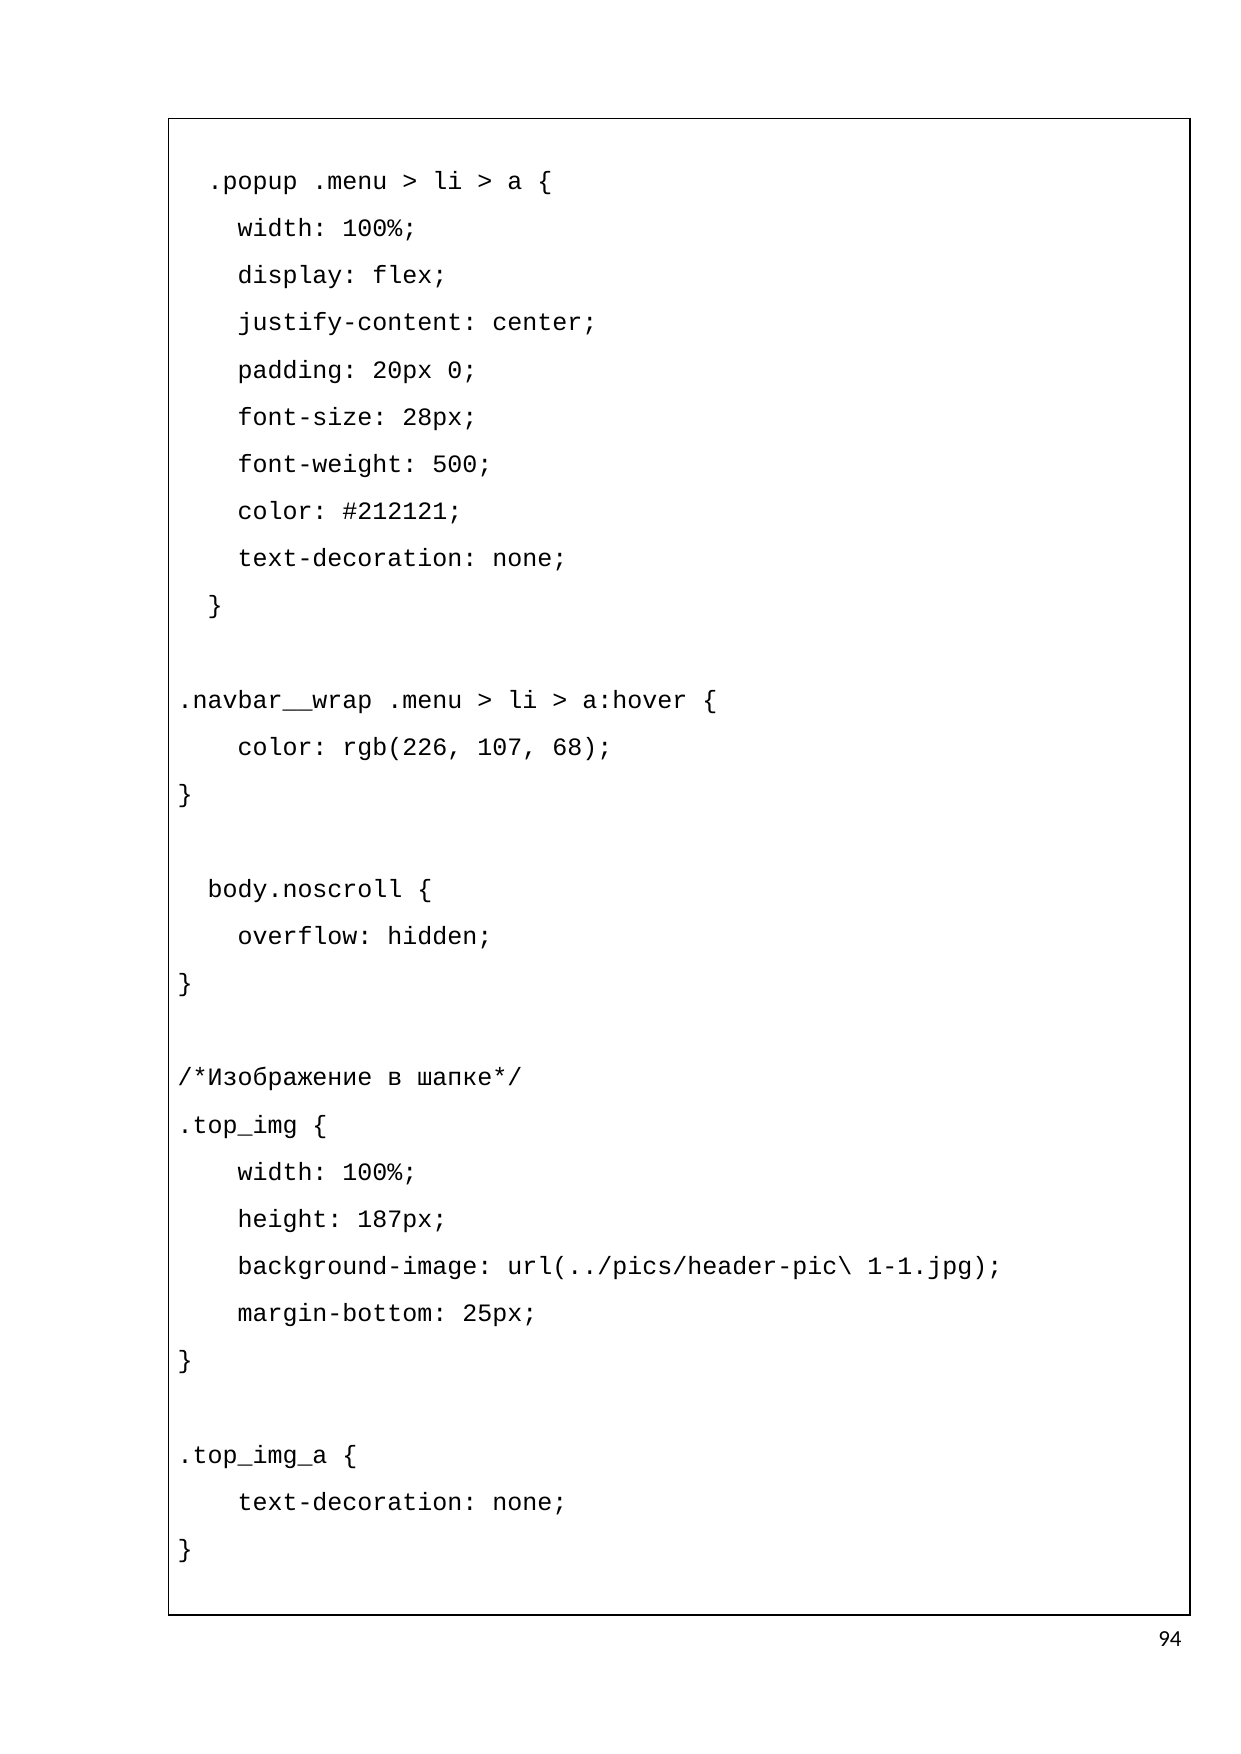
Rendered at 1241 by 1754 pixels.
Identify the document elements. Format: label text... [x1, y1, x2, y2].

text font-weight: 500; [169, 448, 1189, 480]
text } [169, 1534, 1189, 1565]
text height: 187px; [169, 1203, 1189, 1235]
text color: #212121; [169, 496, 1189, 527]
text text-decoration: none; [169, 543, 1189, 574]
text .top_img_a { [169, 1439, 1189, 1471]
text .navbar__wrap .menu > li > a:hover { [169, 684, 1189, 716]
text width: 100%; [169, 1156, 1189, 1188]
text justify-content: center; [169, 307, 1189, 338]
text margin-bottom: 25px; [169, 1298, 1189, 1329]
text font-size: 28px; [169, 401, 1189, 433]
text overflow: hidden; [169, 920, 1189, 952]
text /*Изображение в шапке*/ [169, 1062, 1189, 1093]
text text-decoration: none; [169, 1487, 1189, 1518]
text background-image: url(../pics/header-pic\ 1-1.jpg); [169, 1251, 1189, 1282]
text width: 100%; [169, 212, 1189, 244]
text } [169, 590, 1189, 621]
text padding: 20px 0; [169, 354, 1189, 386]
text .popup .menu > li > a { [169, 165, 1189, 197]
text } [169, 967, 1189, 999]
text color: rgb(226, 107, 68); [169, 732, 1189, 763]
text body.noscroll { [169, 873, 1189, 904]
text display: flex; [169, 260, 1189, 291]
text } [169, 779, 1189, 810]
text } [169, 1345, 1189, 1376]
text .top_img { [169, 1109, 1189, 1141]
